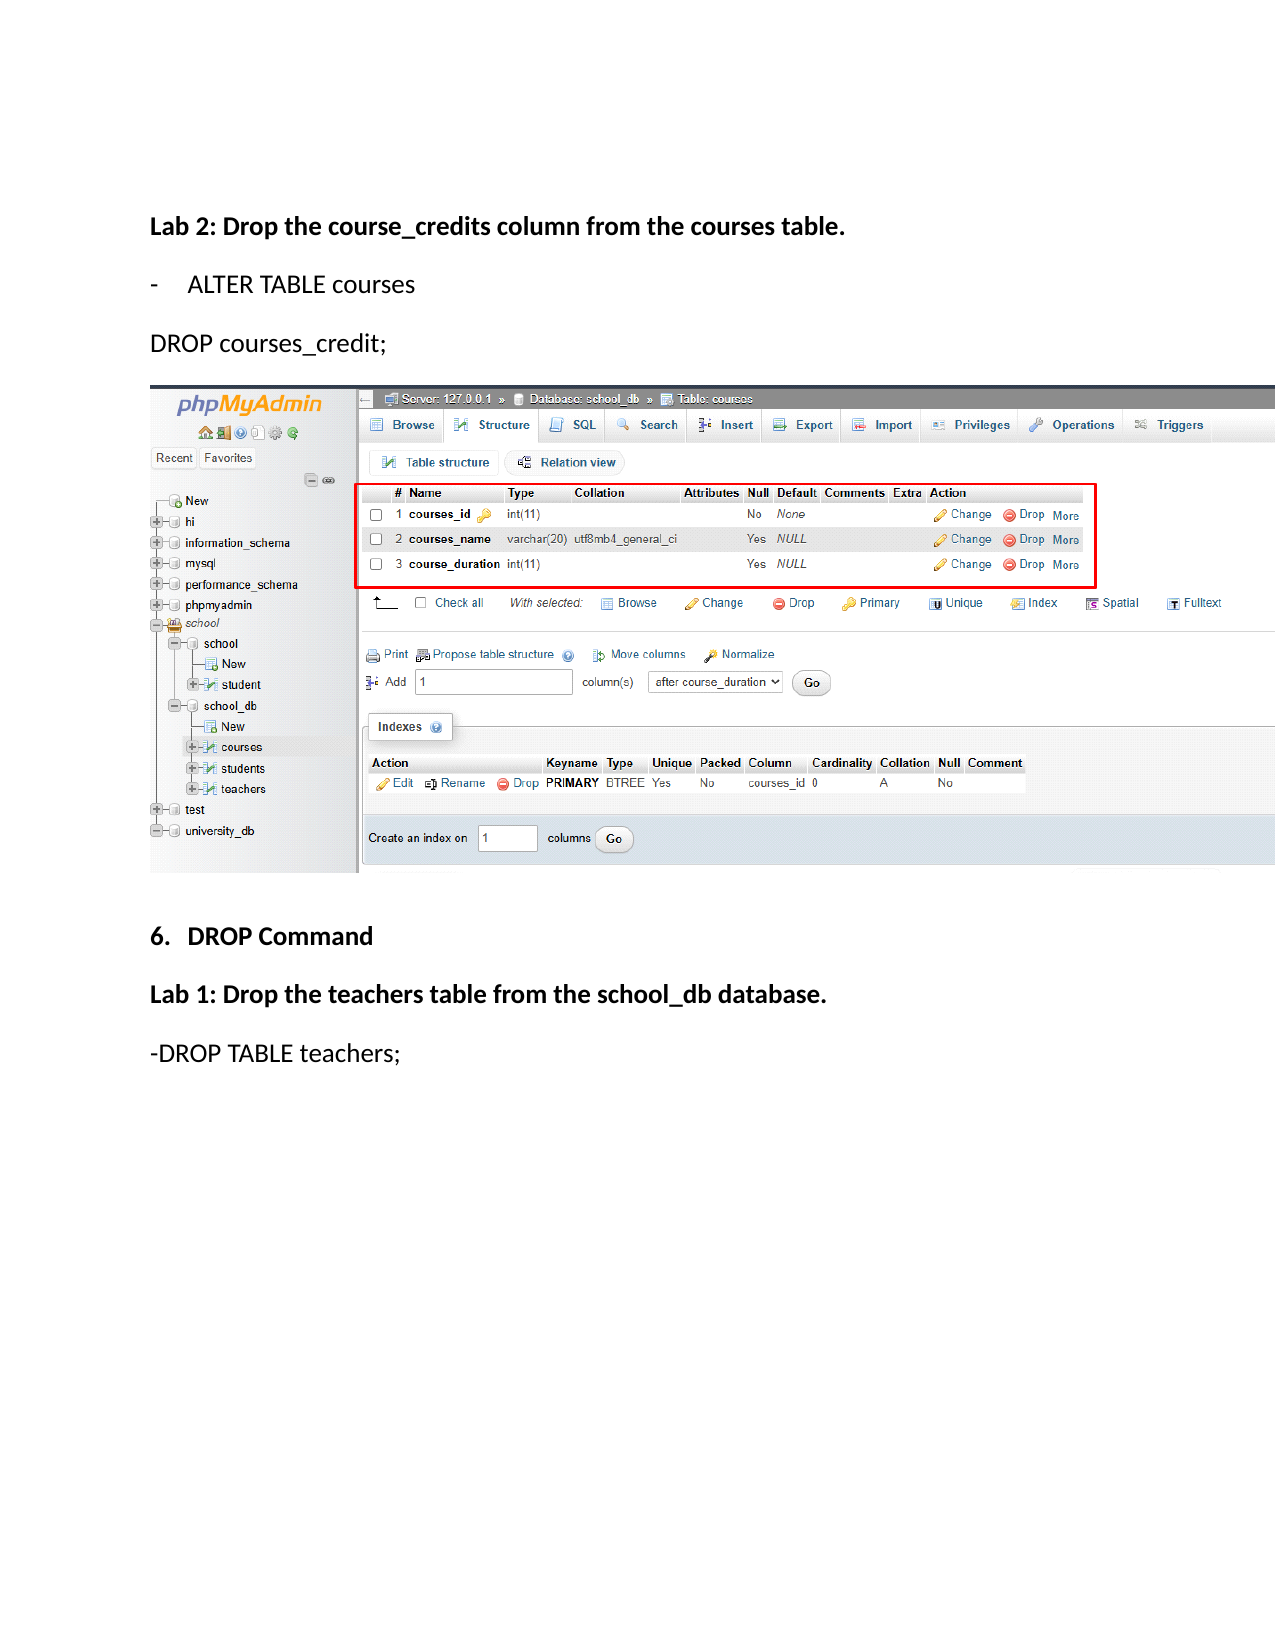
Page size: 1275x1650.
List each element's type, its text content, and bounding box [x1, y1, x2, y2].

list ALTER TABLE courses [150, 267, 1125, 301]
text -DROP TABLE teachers; [150, 1036, 1125, 1069]
text DROP courses_credit; [150, 326, 1125, 359]
text Lab 2: Drop the course_credits column from the courses table. [150, 209, 1125, 242]
text Lab 1: Drop the teachers table from the school_db database. [150, 977, 1125, 1010]
list DROP Command [150, 919, 1125, 952]
picture [150, 385, 1275, 873]
